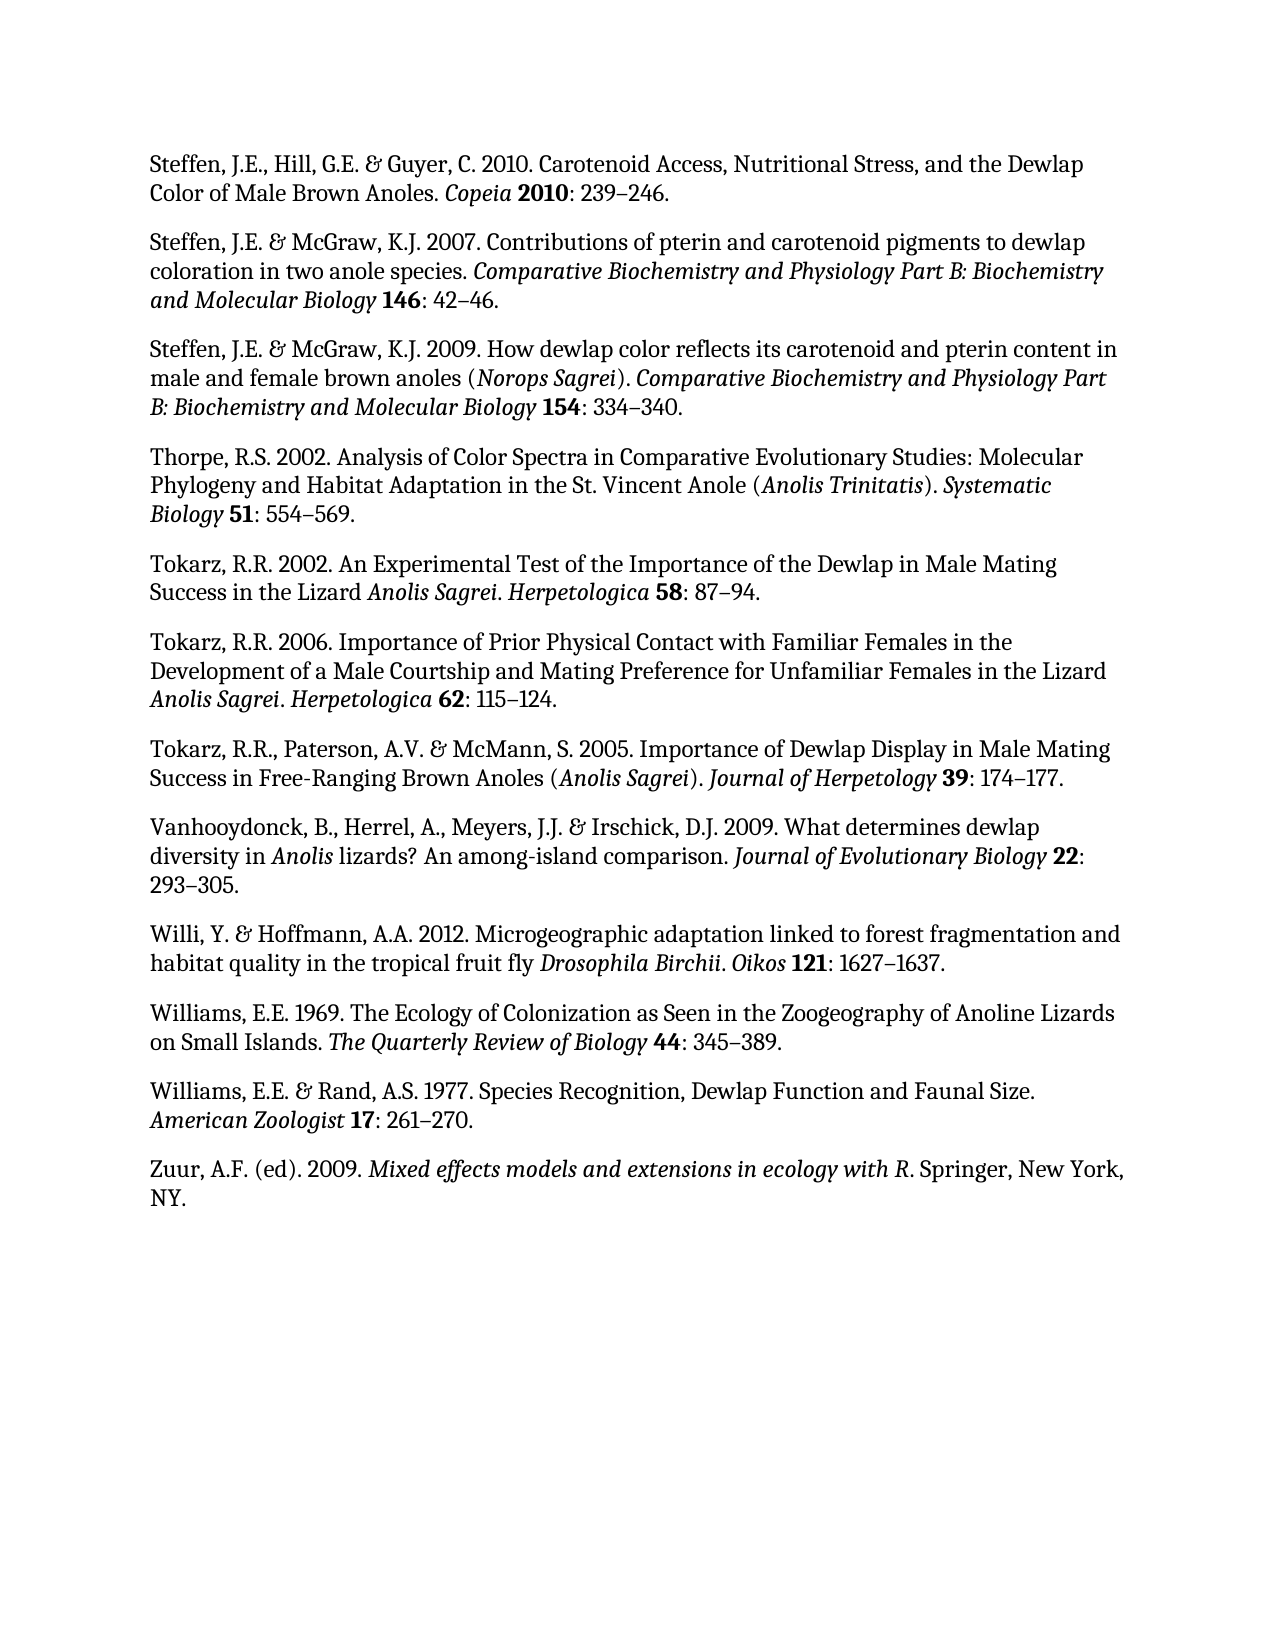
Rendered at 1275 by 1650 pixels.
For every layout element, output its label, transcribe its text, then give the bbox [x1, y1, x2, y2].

text Steffen, J.E., Hill, G.E. & Guyer, C. 2010. Carotenoid Access, Nutritional Stress, and the Dewlap Color of Male Brown Anoles. Copeia 2010: 239–246. [150, 150, 1125, 207]
text Tokarz, R.R. 2006. Importance of Prior Physical Contact with Familiar Females in the Development of a Male Courtship and Mating Preference for Unfamiliar Females in the Lizard Anolis Sagrei. Herpetologica 62: 115–124. [150, 628, 1125, 714]
text Thorpe, R.S. 2002. Analysis of Color Spectra in Comparative Evolutionary Studies: Molecular Phylogeny and Habitat Adaptation in the St. Vincent Anole (Anolis Trinitatis). Systematic Biology 51: 554–569. [150, 442, 1125, 529]
text Willi, Y. & Hoffmann, A.A. 2012. Microgeographic adaptation linked to forest fragmentation and habitat quality in the tropical fruit fly Drosophila Birchii. Oikos 121: 1627–1637. [150, 920, 1125, 978]
text Williams, E.E. & Rand, A.S. 1977. Species Recognition, Dewlap Function and Faunal Size. American Zoologist 17: 261–270. [150, 1077, 1125, 1134]
text Tokarz, R.R., Paterson, A.V. & McMann, S. 2005. Importance of Dewlap Display in Male Mating Success in Free-Ranging Brown Anoles (Anolis Sagrei). Journal of Herpetology 39: 174–177. [150, 735, 1125, 792]
text Williams, E.E. 1969. The Ecology of Colonization as Seen in the Zoogeography of Anoline Lizards on Small Islands. The Quarterly Review of Biology 44: 345–389. [150, 999, 1125, 1056]
text Steffen, J.E. & McGraw, K.J. 2007. Contributions of pterin and carotenoid pigments to dewlap coloration in two anole species. Comparative Biochemistry and Physiology Part B: Biochemistry and Molecular Biology 146: 42–46. [150, 228, 1125, 314]
text Steffen, J.E. & McGraw, K.J. 2009. How dewlap color reflects its carotenoid and pterin content in male and female brown anoles (Norops Sagrei). Comparative Biochemistry and Physiology Part B: Biochemistry and Molecular Biology 154: 334–340. [150, 335, 1125, 422]
text Zuur, A.F. (ed). 2009. Mixed effects models and extensions in ecology with R. Springer, New York, NY. [150, 1155, 1125, 1213]
text Tokarz, R.R. 2002. An Experimental Test of the Importance of the Dewlap in Male Mating Success in the Lizard Anolis Sagrei. Herpetologica 58: 87–94. [150, 549, 1125, 607]
text Vanhooydonck, B., Herrel, A., Meyers, J.J. & Irschick, D.J. 2009. What determines dewlap diversity in Anolis lizards? An among-island comparison. Journal of Evolutionary Biology 22: 293–305. [150, 813, 1125, 899]
